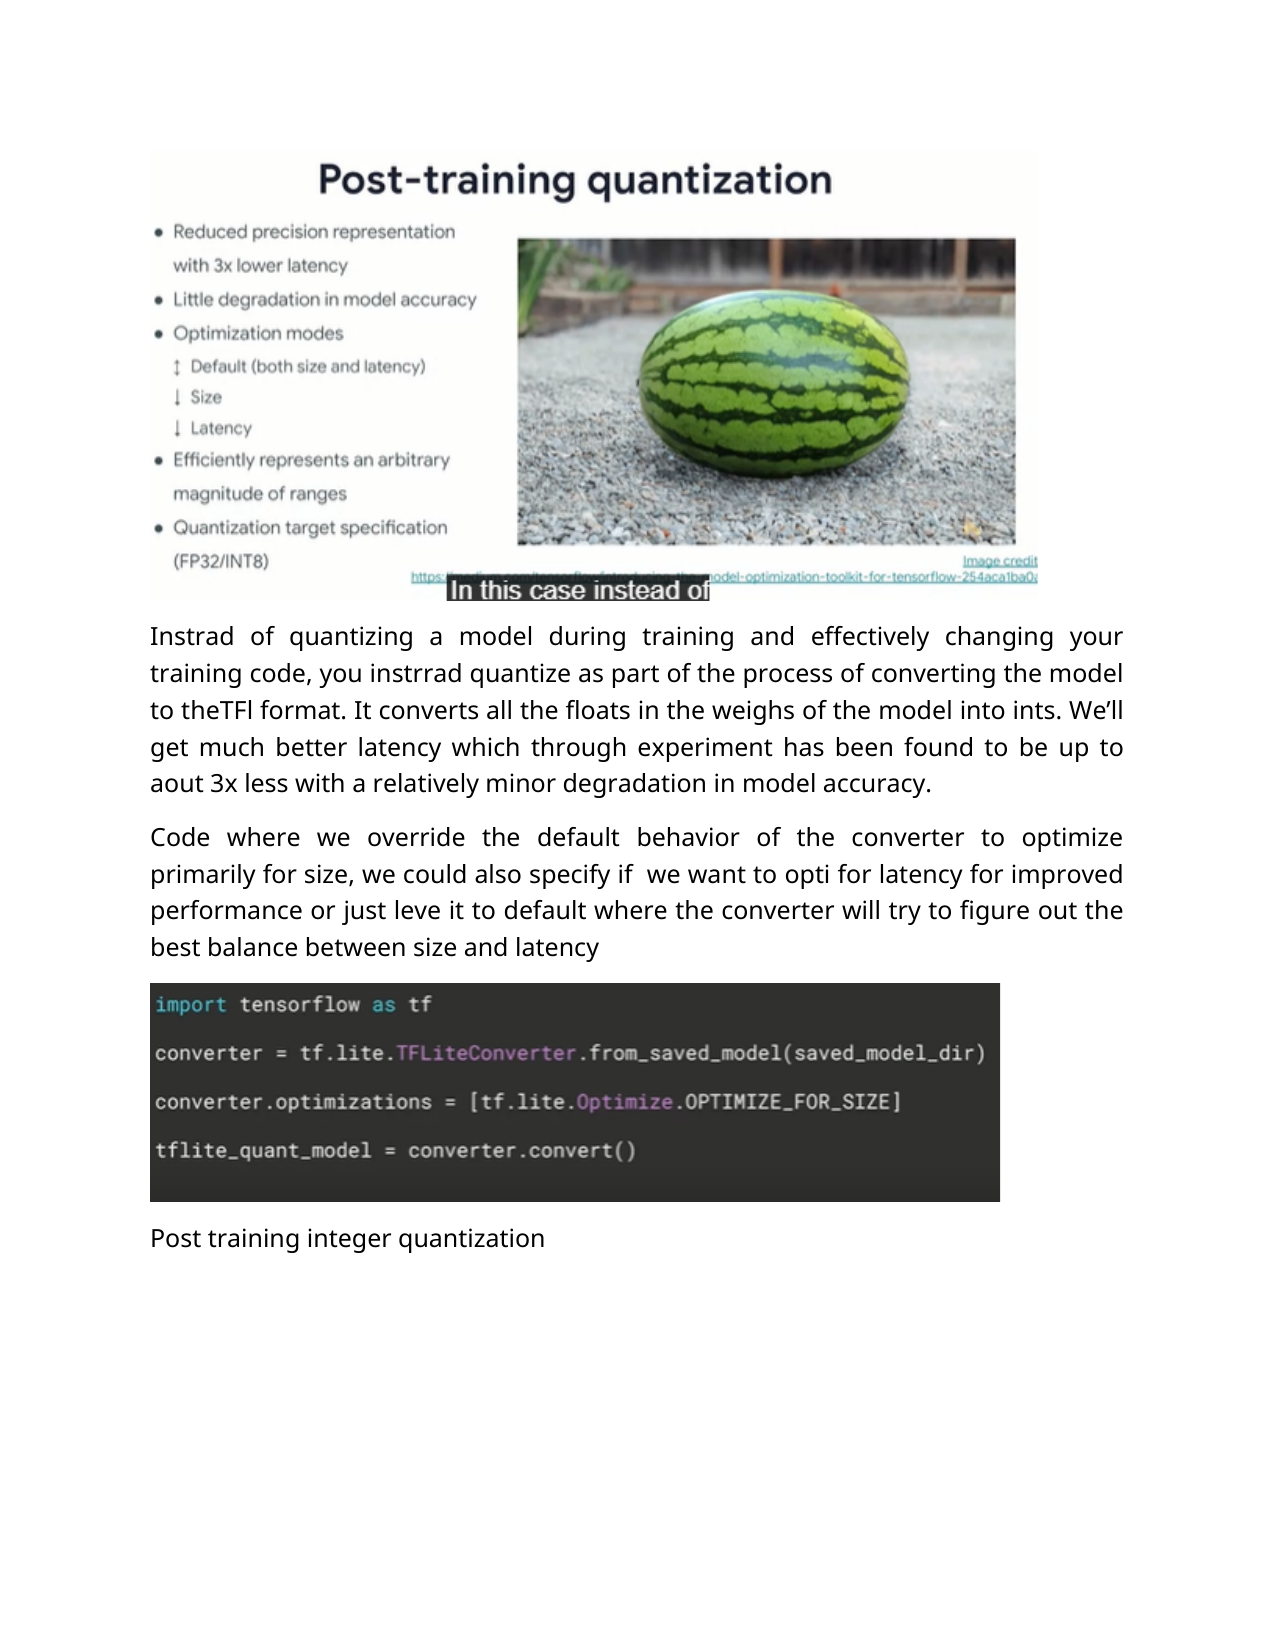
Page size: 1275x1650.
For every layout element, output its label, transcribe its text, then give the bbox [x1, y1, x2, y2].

text Post training integer quantization [150, 1221, 1125, 1255]
text Code where we override the default behavior of the converter to optimize primarily for size, we could also specify if we want to opti for latency for improved performance or just leve it to default where the converter will try to figure out the best balance between size and latency [150, 819, 1125, 964]
text Instrad of quantizing a model during training and effectively changing your training code, you instrrad quantize as part of the process of converting the model to theTFl format. It converts all the floats in the weighs of the model into ints. We’ll get much better latency which through experiment has been found to be up to aout 3x less with a relatively minor degradation in model accuracy. [150, 619, 1125, 800]
picture [150, 150, 1038, 601]
picture [150, 983, 1001, 1202]
